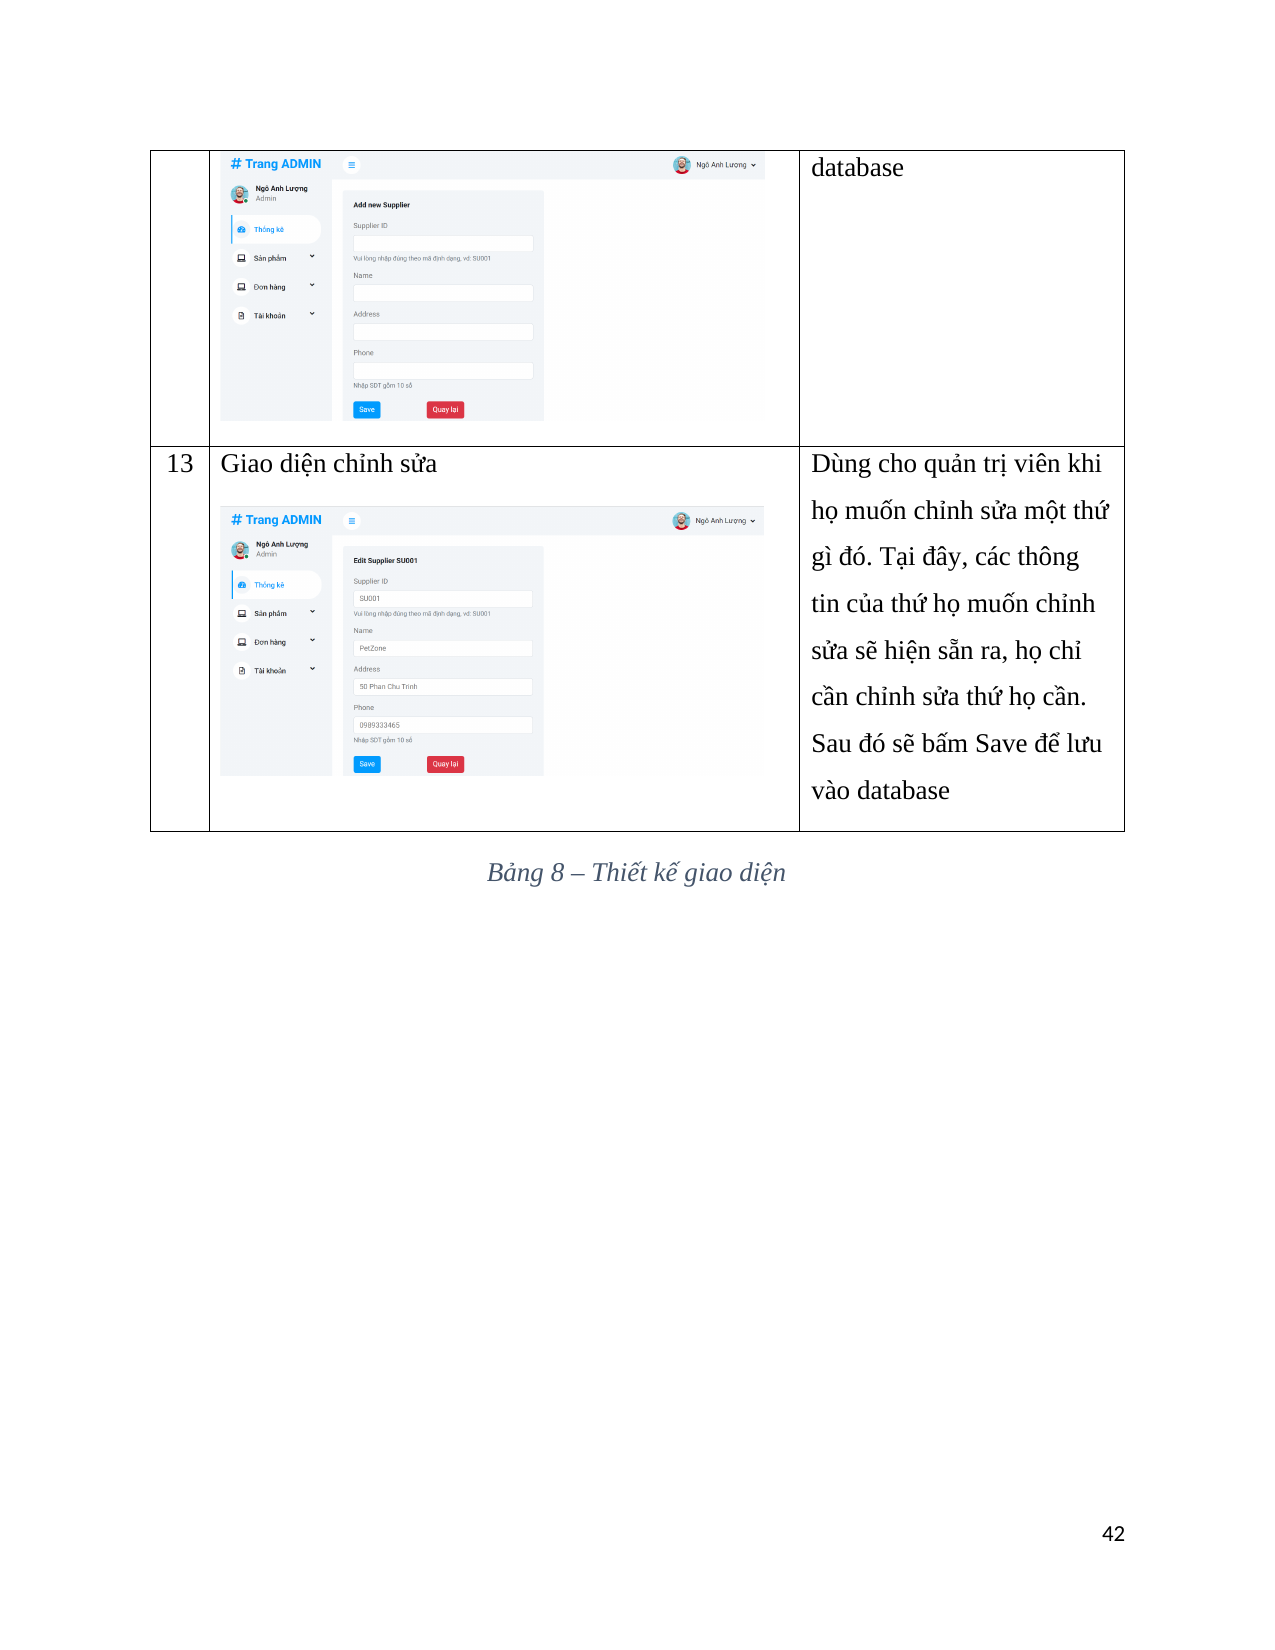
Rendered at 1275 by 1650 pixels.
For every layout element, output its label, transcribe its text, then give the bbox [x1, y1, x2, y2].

table_cell Giao diện thêm mới [210, 151, 799, 446]
table_cell 12 [151, 151, 209, 446]
picture [220, 151, 765, 421]
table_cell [800, 151, 1124, 446]
picture [220, 506, 764, 776]
text Bảng 8 – Thiết kế giao diện [150, 857, 1125, 888]
table_cell 13 [151, 447, 209, 831]
table_cell Giao diện chỉnh sửa [210, 447, 799, 831]
table_cell Dùng cho quản trị viên khi họ muốn chỉnh sửa một thứ gì đó. Tại đây, các thông tin của thứ họ muốn chỉnh sửa sẽ hiện sẵn ra, họ chỉ cần chỉnh sửa thứ họ cần. Sau đó sẽ bấm Save để lưu vào database [800, 447, 1124, 831]
